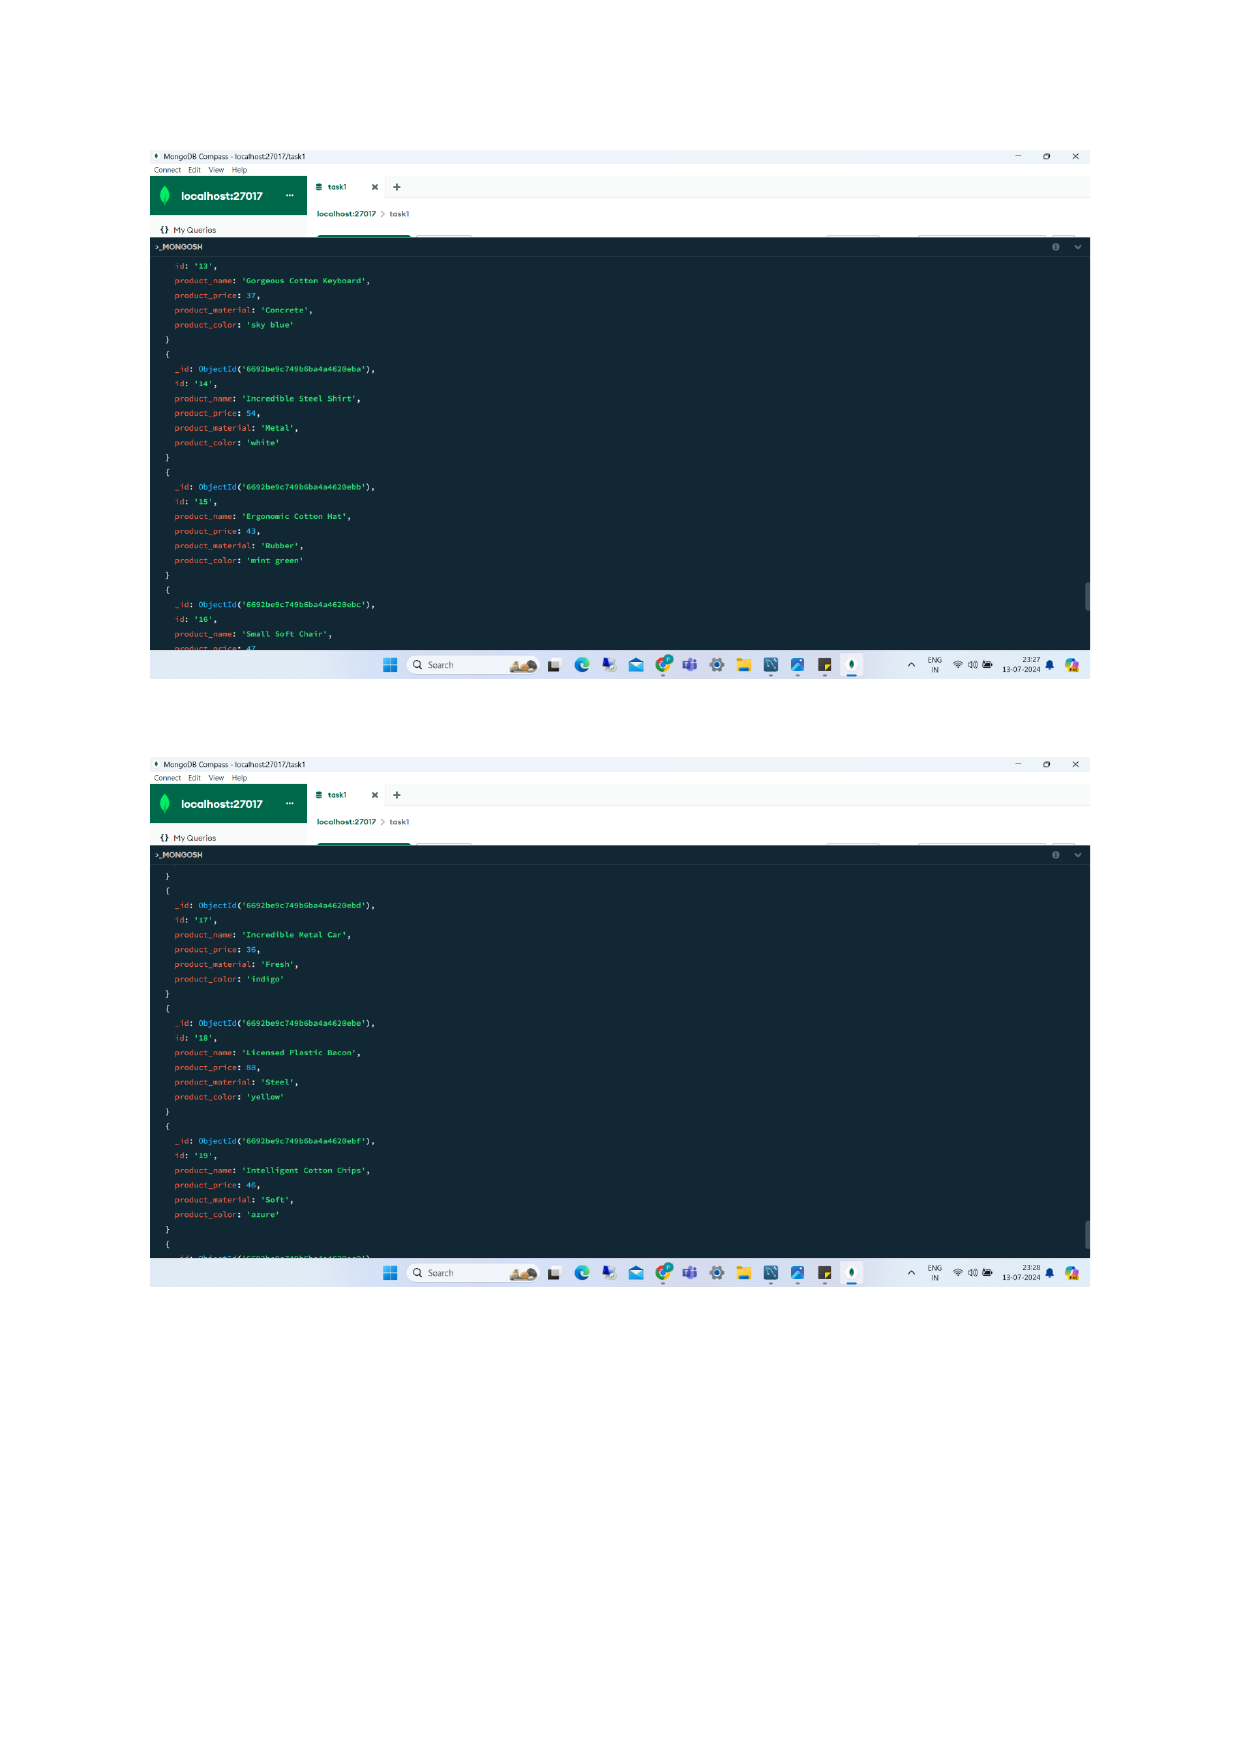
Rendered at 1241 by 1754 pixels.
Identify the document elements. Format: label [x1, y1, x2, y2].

picture [150, 757, 1091, 1287]
picture [150, 150, 1091, 679]
